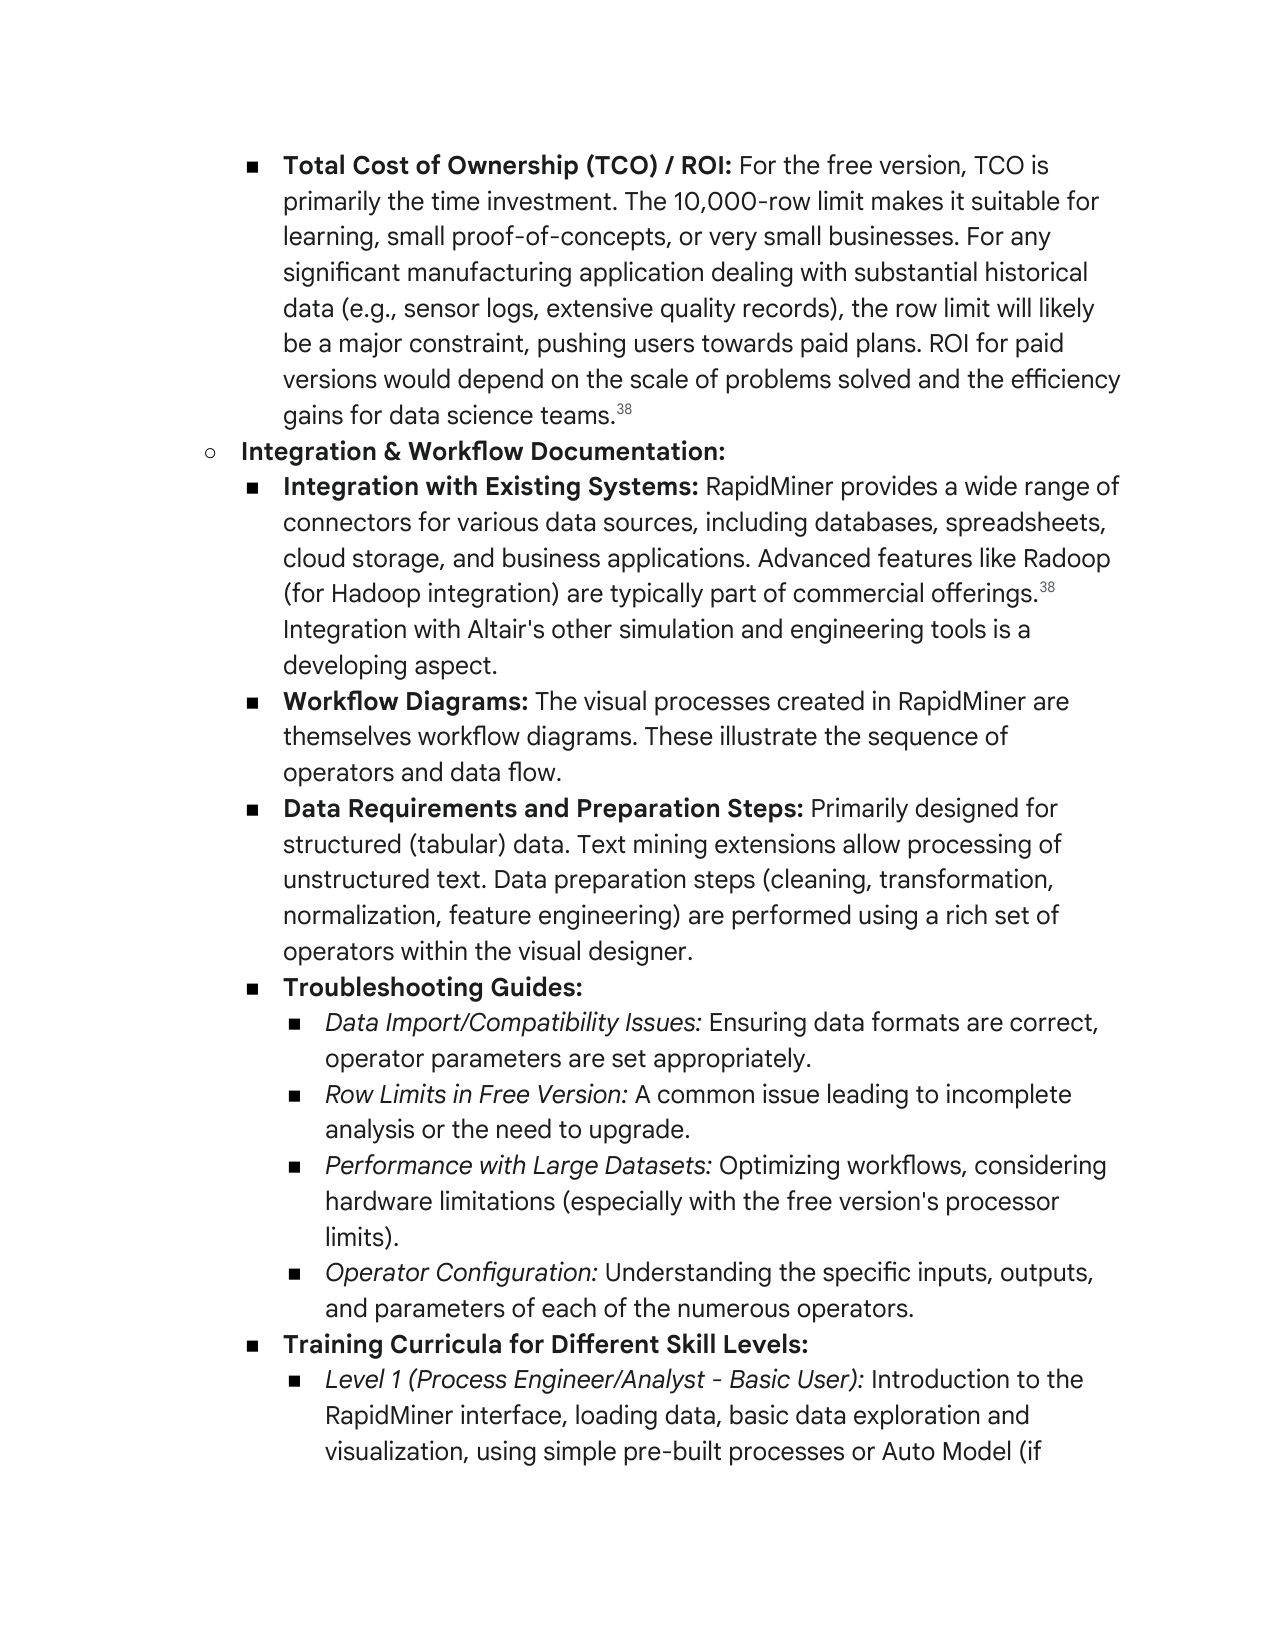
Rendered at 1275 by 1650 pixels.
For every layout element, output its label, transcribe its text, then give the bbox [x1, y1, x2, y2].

list Workflow Diagrams: The visual processes created in RapidMiner are themselves workflow diagrams. These illustrate the sequence of operators and data flow. [245, 686, 1125, 789]
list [287, 1365, 1125, 1468]
list Integration & Workflow Documentation: [203, 436, 1125, 467]
list Data Requirements and Preparation Steps: Primarily designed for structured (tabular) data. Text mining extensions allow processing of unstructured text. Data preparation steps (cleaning, transformation, normalization, feature engineering) are performed using a rich set of operators within the visual designer. [245, 793, 1125, 967]
list Training Curricula for Different Skill Levels: [245, 1329, 1125, 1360]
list Total Cost of Ownership (TCO) / ROI: For the free version, TCO is primarily the time investment. The 10,000-row limit makes it suitable for learning, small proof-of-concepts, or very small businesses. For any significant manufacturing application dealing with substantial historical data (e.g., sensor logs, extensive quality records), the row limit will likely be a major constraint, pushing users towards paid plans. ROI for paid versions would depend on the scale of problems solved and the efficiency gains for data science teams.38 [245, 150, 1125, 431]
list Data Import/Compatibility Issues: Ensuring data formats are correct, operator parameters are set appropriately. [287, 1007, 1125, 1074]
list Integration with Existing Systems: RapidMiner provides a wide range of connectors for various data sources, including databases, spreadsheets, cloud storage, and business applications. Advanced features like Radoop (for Hadoop integration) are typically part of commercial offerings.38 Integration with Altair's other simulation and engineering tools is a developing aspect. [245, 472, 1125, 682]
list Row Limits in Free Version: A common issue leading to incomplete analysis or the need to upgrade. [287, 1079, 1125, 1146]
list Operator Configuration: Understanding the specific inputs, outputs, and parameters of each of the numerous operators. [287, 1258, 1125, 1325]
list Performance with Large Datasets: Optimizing workflows, considering hardware limitations (especially with the free version's processor limits). [287, 1150, 1125, 1253]
list Troubleshooting Guides: [245, 972, 1125, 1003]
